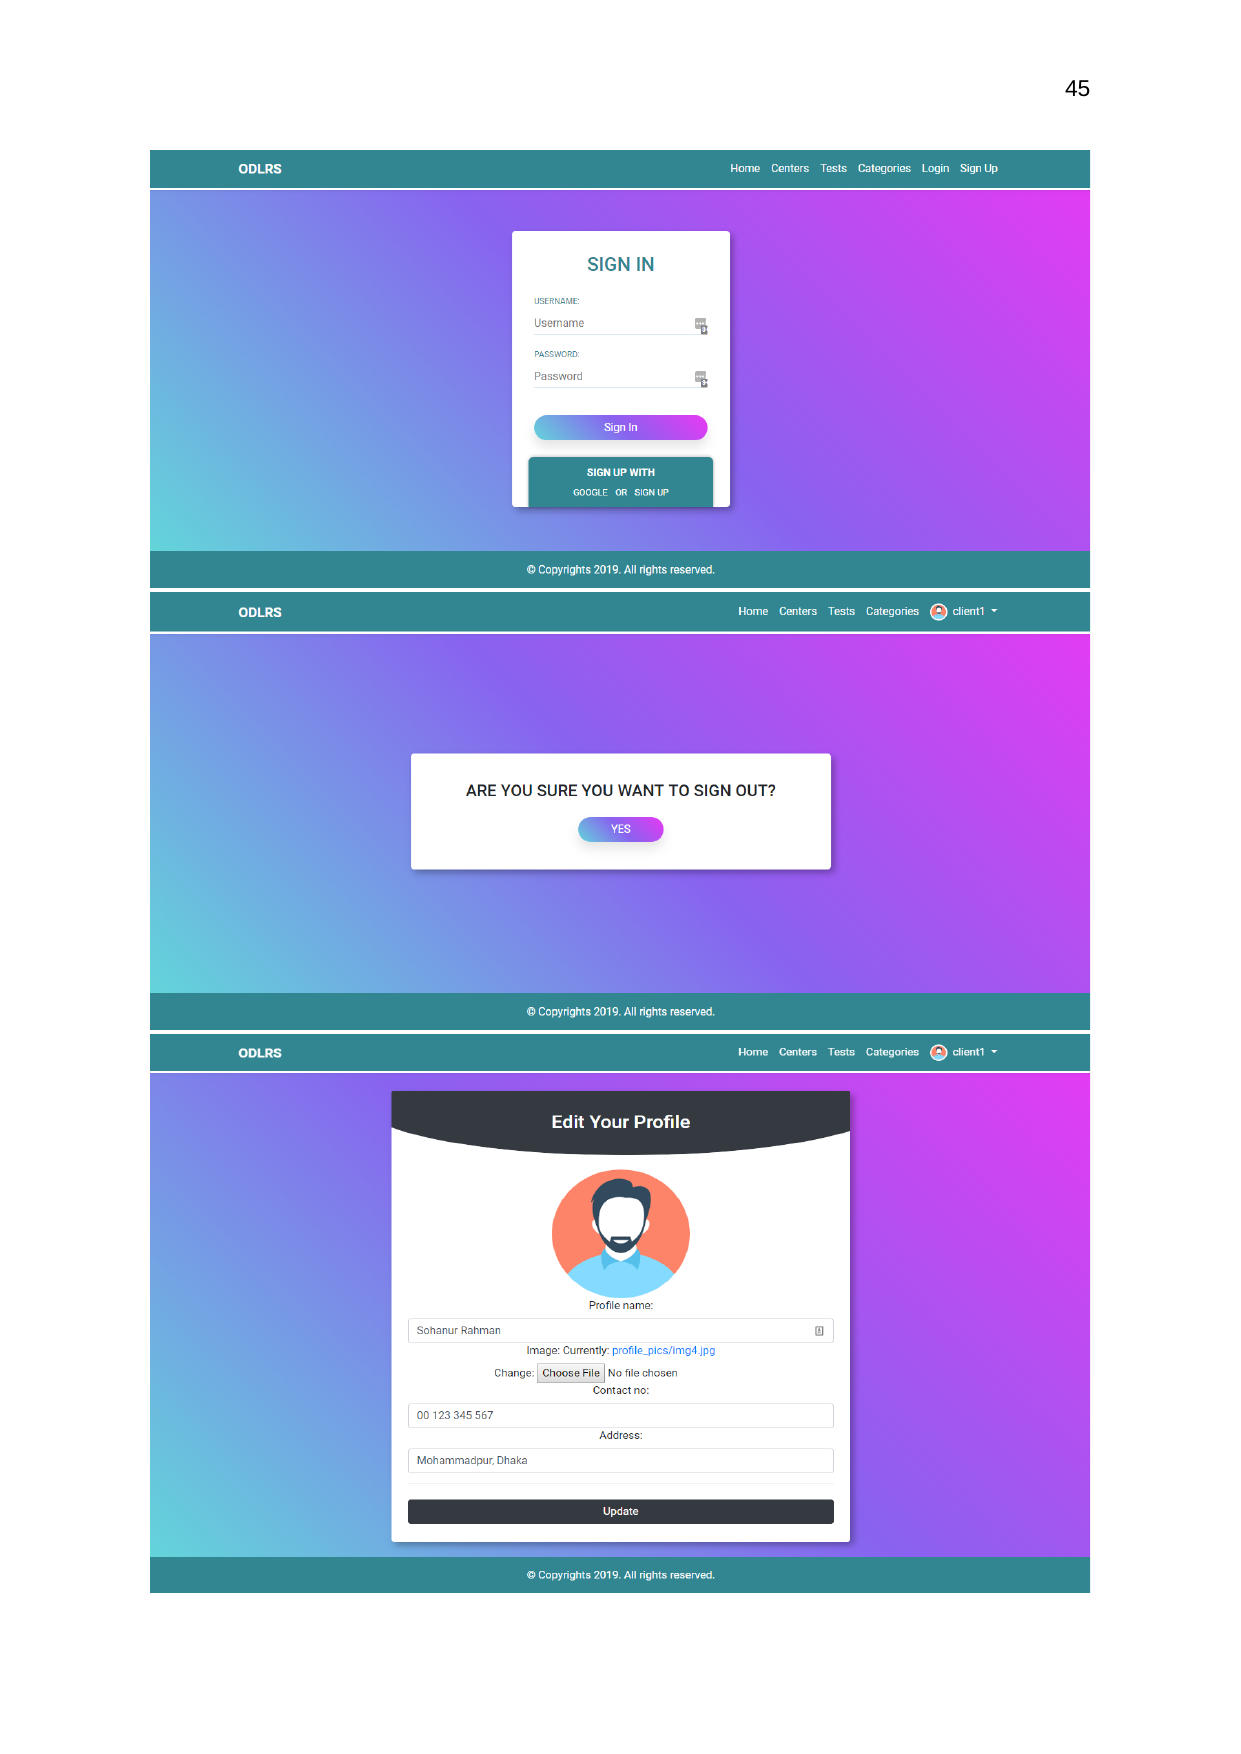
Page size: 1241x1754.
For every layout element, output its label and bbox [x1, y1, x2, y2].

picture [150, 592, 1091, 1031]
picture [150, 150, 1091, 589]
picture [150, 1034, 1091, 1593]
